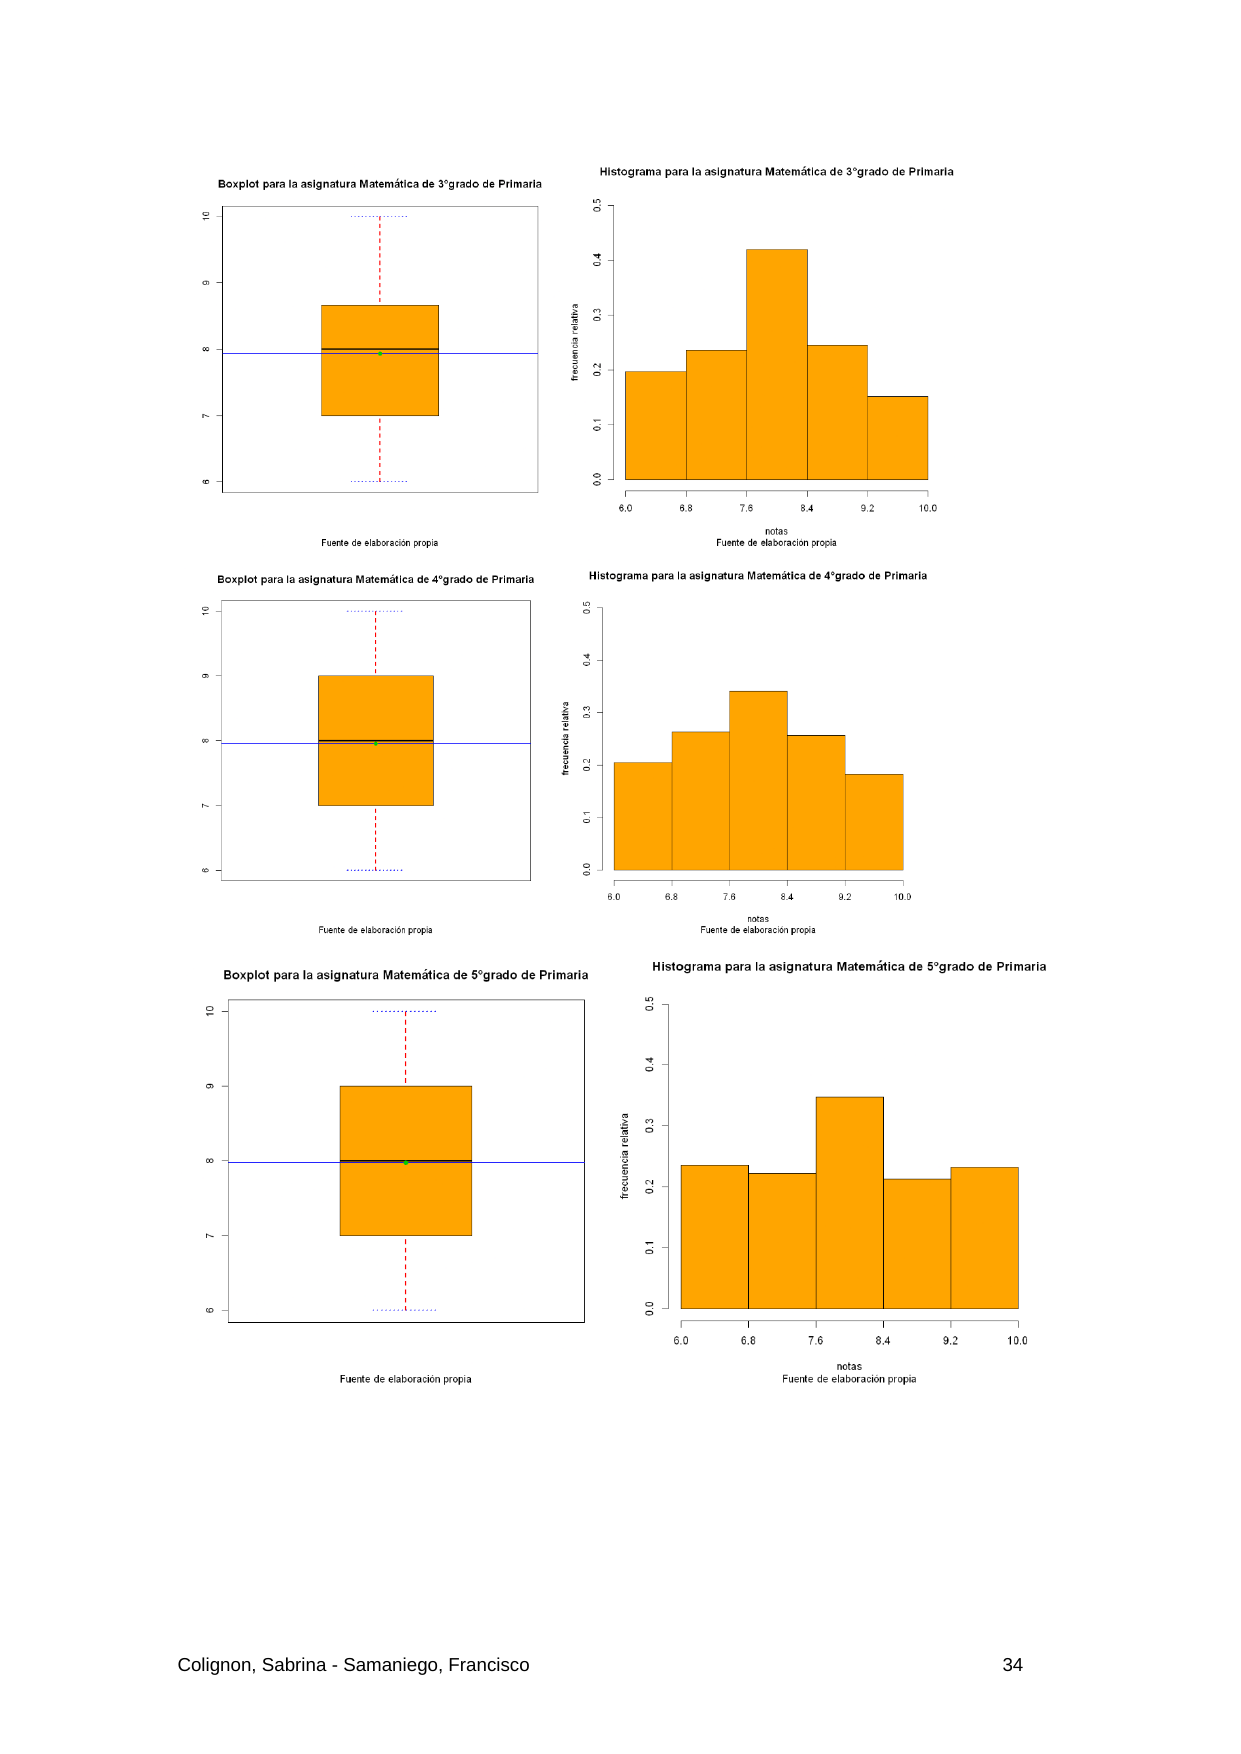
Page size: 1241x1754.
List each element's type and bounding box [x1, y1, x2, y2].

picture [177, 948, 610, 1386]
picture [616, 939, 1058, 1386]
picture [177, 160, 561, 549]
picture [567, 147, 964, 549]
picture [177, 556, 553, 936]
picture [558, 552, 937, 936]
